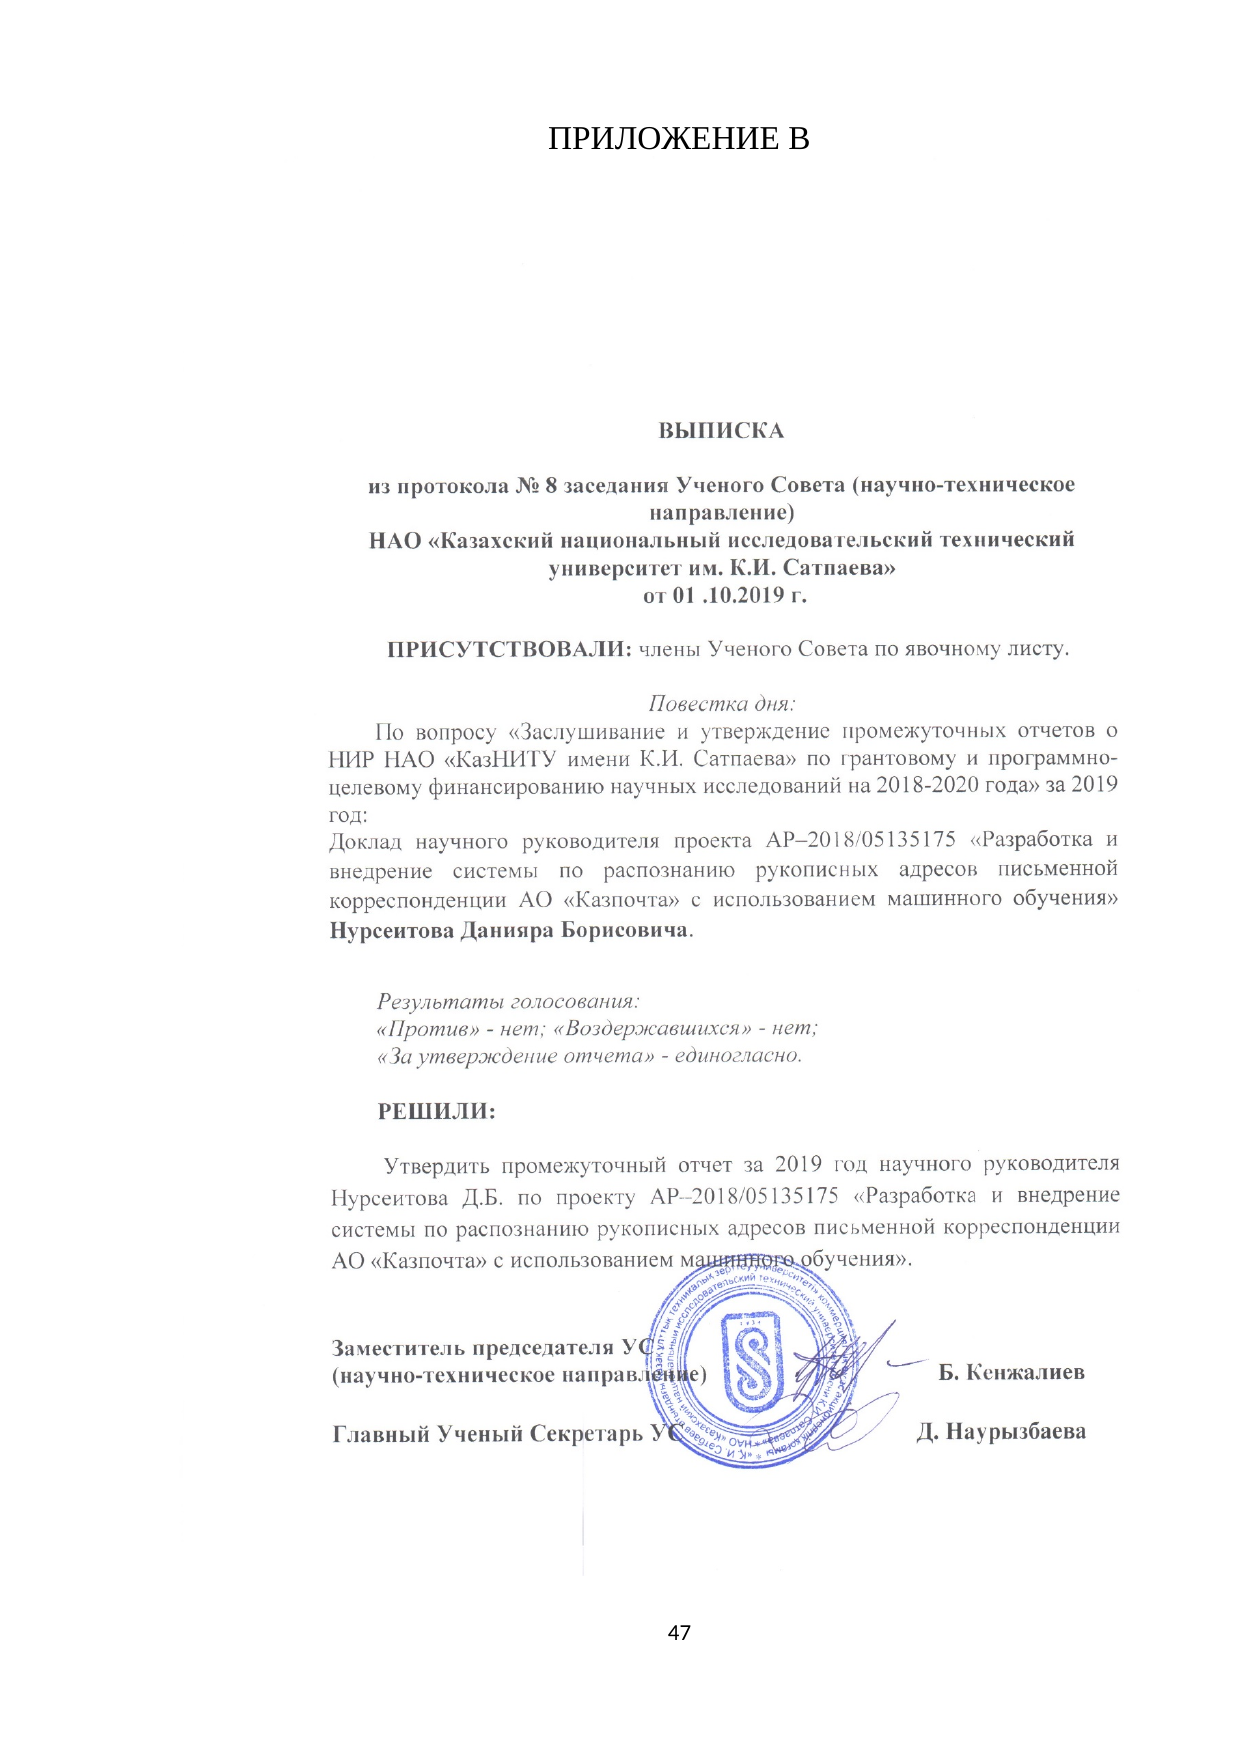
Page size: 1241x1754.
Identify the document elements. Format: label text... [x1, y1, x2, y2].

subtitle ПРИЛОЖЕНИЕ В [177, 118, 1181, 156]
picture [177, 156, 1182, 1576]
